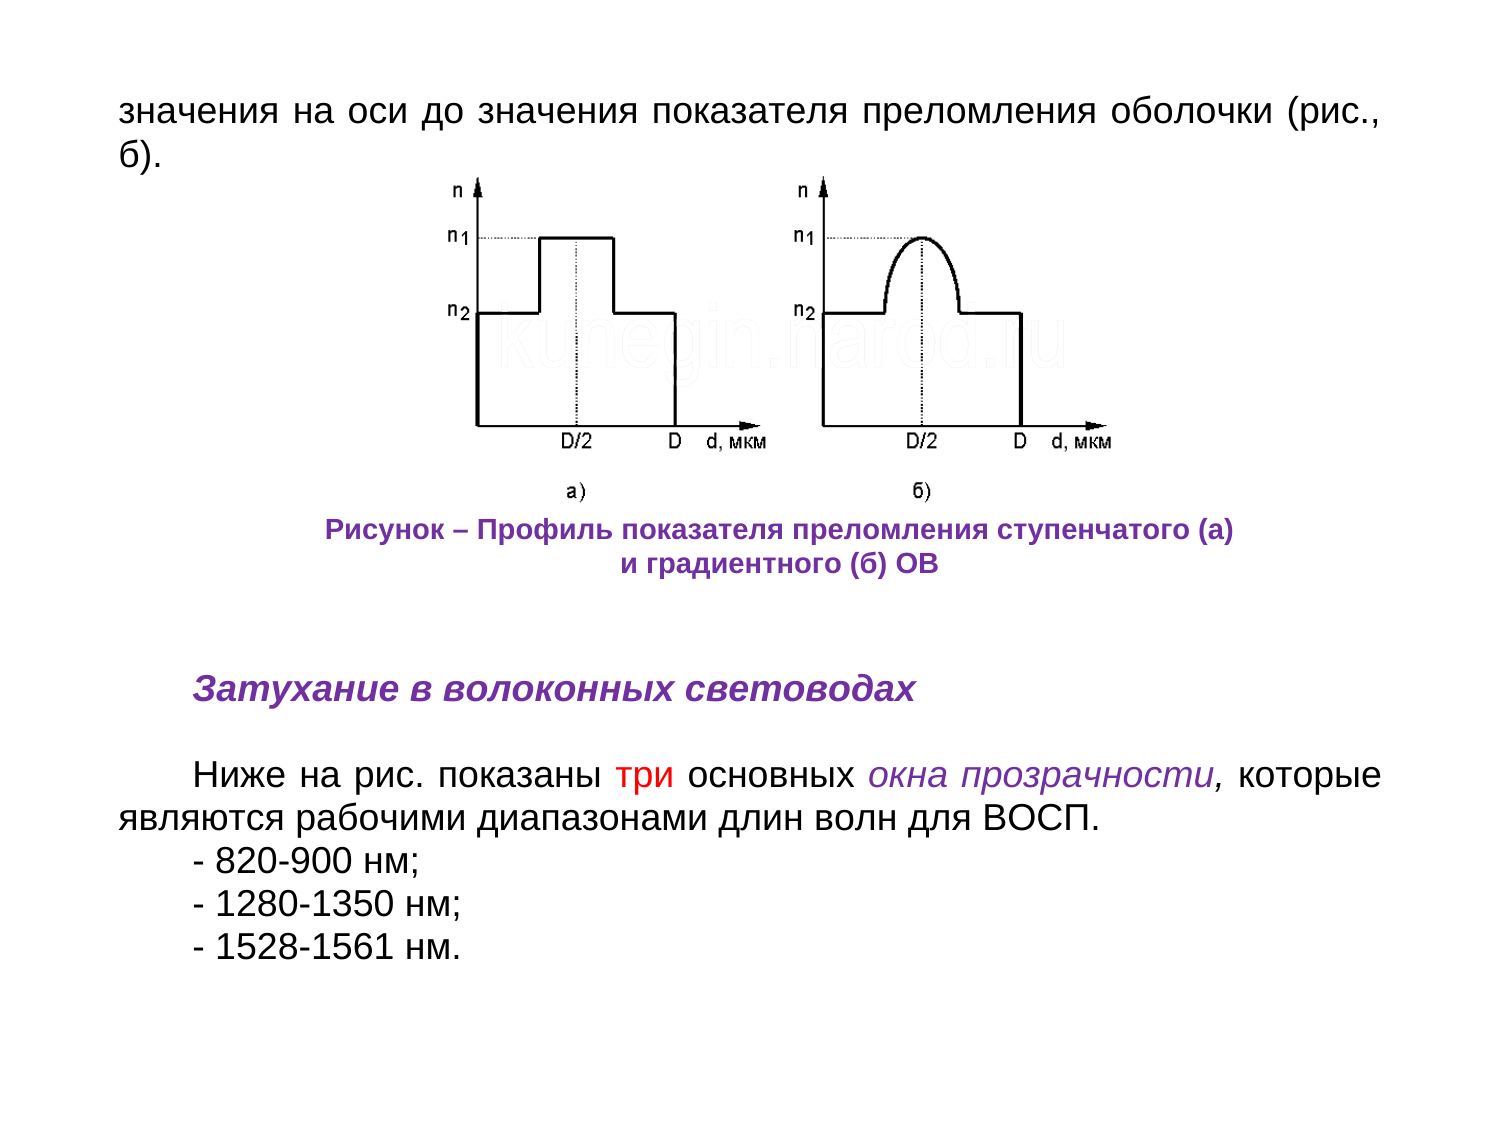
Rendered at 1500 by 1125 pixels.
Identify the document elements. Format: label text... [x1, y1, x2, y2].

text Затухание в волоконных световодах [118, 666, 1382, 709]
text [118, 89, 1382, 175]
text Ниже на рис. показаны три основных окна прозрачности, которые являются рабочими диапазонами длин волн для ВОСП. [118, 752, 1382, 838]
text - 1280-1350 нм; [118, 881, 1382, 924]
text и градиентного (б) ОВ [118, 546, 1382, 579]
text - 820-900 нм; [118, 838, 1382, 881]
text - 1528-1561 нм. [118, 924, 1382, 968]
text Рисунок – Профиль показателя преломления ступенчатого (а) [118, 512, 1382, 546]
picture [440, 174, 1119, 513]
